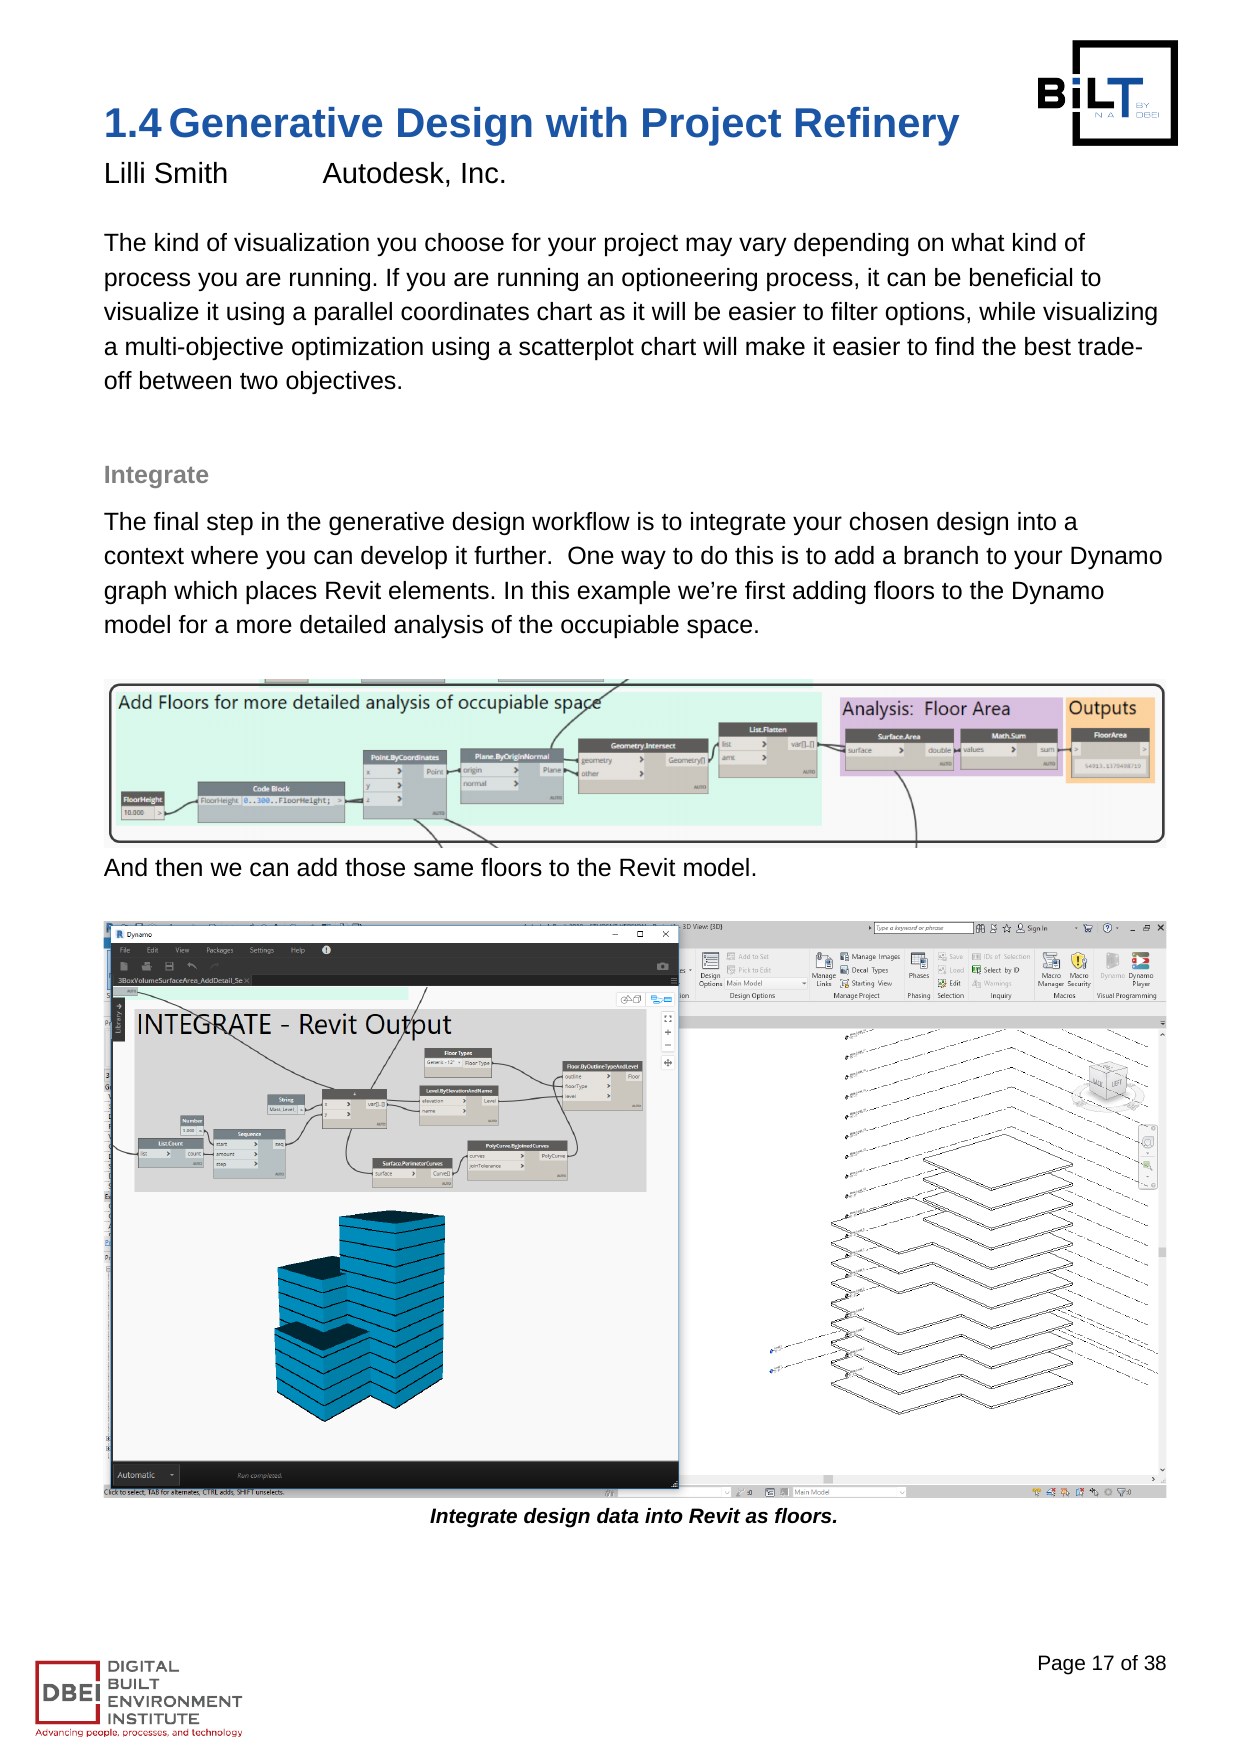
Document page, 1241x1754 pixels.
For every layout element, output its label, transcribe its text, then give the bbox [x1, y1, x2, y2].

text And then we can add those same floors to the Revit model. [103, 853, 1167, 882]
picture [27, 1652, 243, 1740]
subtitle Integrate [103, 460, 1167, 489]
subtitle Integrate design data into Revit as floors. [103, 1503, 1167, 1527]
picture [1031, 31, 1182, 154]
picture [103, 921, 1167, 1498]
text The final step in the generative design workflow is to integrate your chosen design into a context where you can develop it further. One way to do this is to add a branch to your Dynamo graph which places Revit elements. In this example we’re first adding floors to the Dynamo model for a more detailed analysis of the occupiable space. [103, 507, 1167, 639]
picture [103, 679, 1167, 848]
text The kind of visualization you choose for your project may vary depending on what kind of process you are running. If you are running an optioneering process, it can be beneficial to visualize it using a parallel coordinates chart as it will be easier to filter options, while visualizing a multi-objective optimization using a scatterplot chart will make it easier to find the best trade-off between two objectives. [103, 228, 1167, 395]
